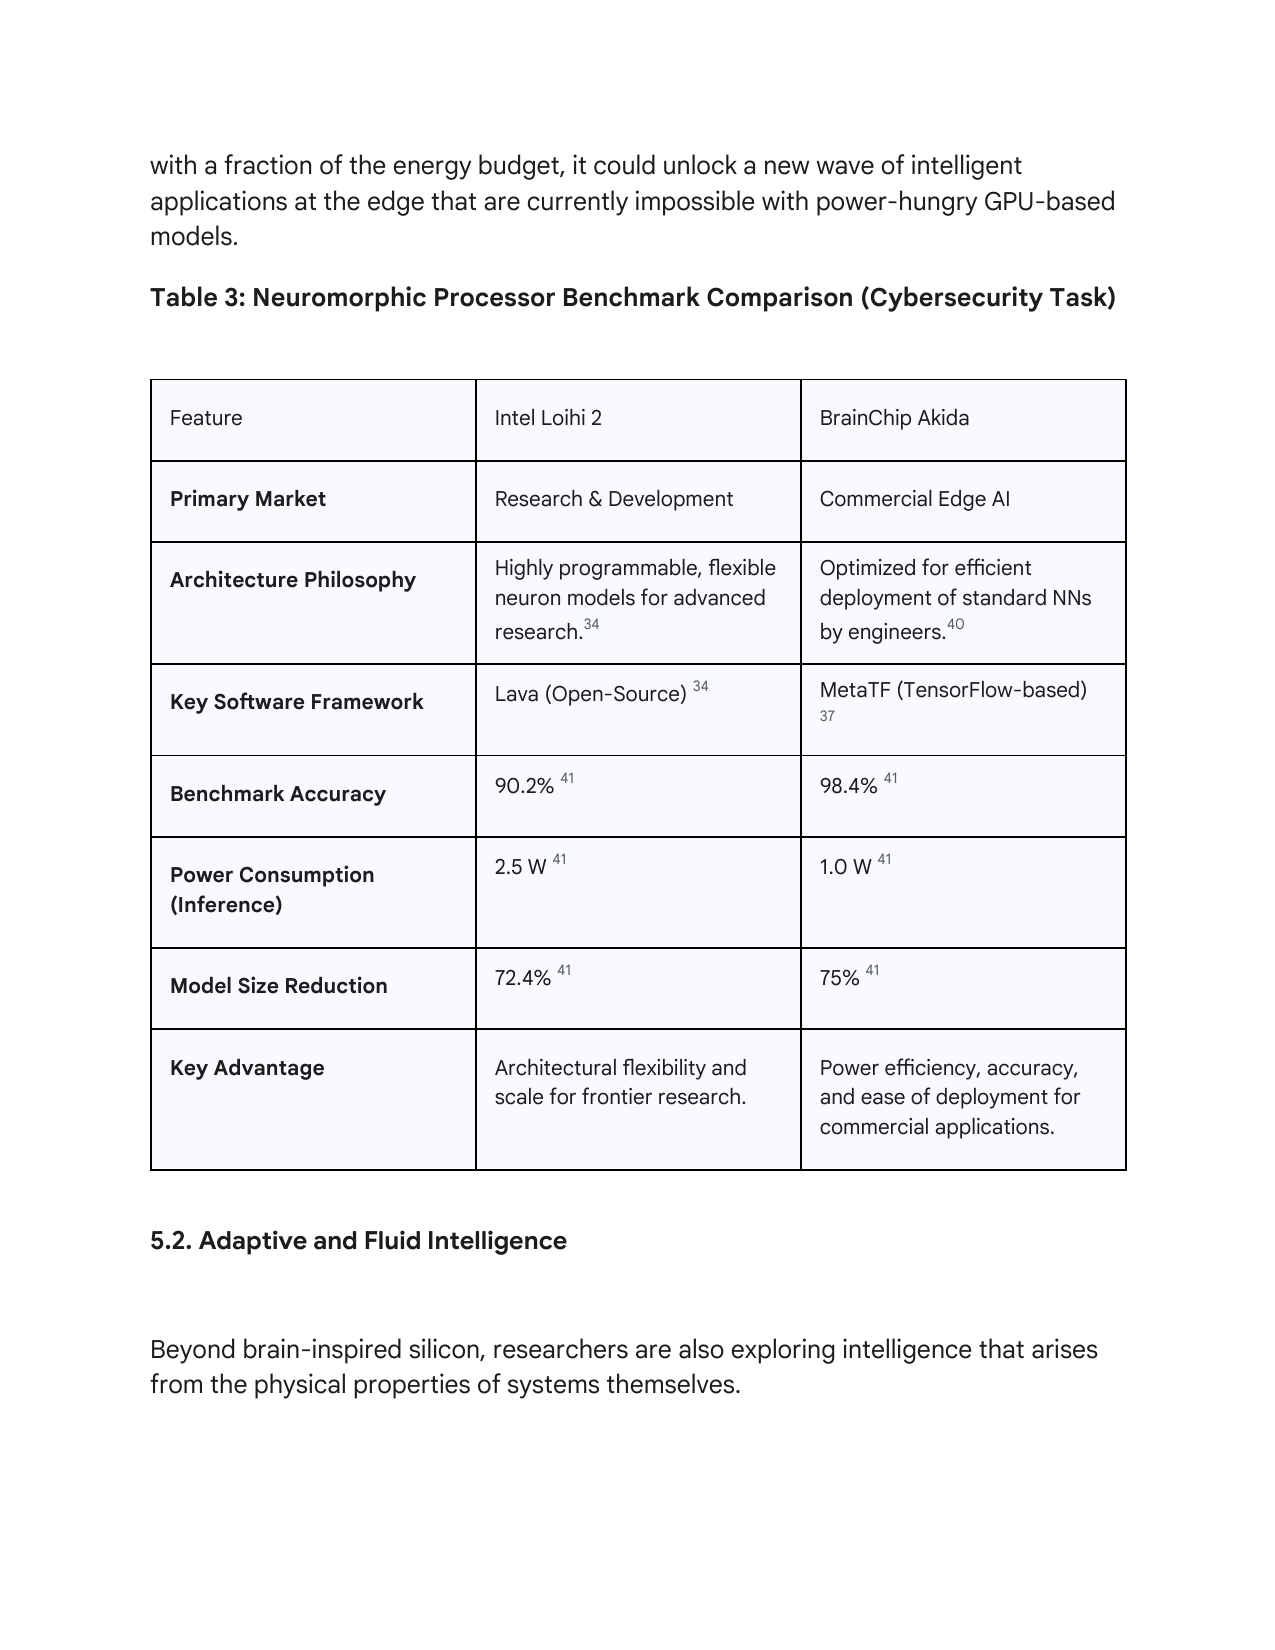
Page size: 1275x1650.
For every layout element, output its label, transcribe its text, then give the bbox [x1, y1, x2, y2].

table_cell 90.2% 41 [477, 756, 800, 836]
table_cell Lava (Open-Source) 34 [477, 665, 800, 755]
text Table 3: Neuromorphic Processor Benchmark Comparison (Cybersecurity Task) [150, 282, 1125, 313]
table_cell 1.0 W 41 [802, 838, 1125, 947]
table_cell Primary Market [152, 462, 475, 541]
table_cell Architectural flexibility and scale for frontier research. [477, 1030, 800, 1169]
table_cell Model Size Reduction [152, 949, 475, 1028]
table_cell Research & Development [477, 462, 800, 541]
table_cell 98.4% 41 [802, 756, 1125, 836]
table_cell Key Advantage [152, 1030, 475, 1169]
table_cell Architecture Philosophy [152, 543, 475, 663]
table_cell 2.5 W 41 [477, 838, 800, 947]
subtitle 5.2. Adaptive and Fluid Intelligence [150, 1225, 1125, 1256]
table_cell Commercial Edge AI [802, 462, 1125, 541]
table_cell Highly programmable, flexible neuron models for advanced research.34 [477, 543, 800, 663]
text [150, 150, 1125, 253]
table_cell Benchmark Accuracy [152, 756, 475, 836]
table_header BrainChip Akida [802, 380, 1125, 460]
table_cell 72.4% 41 [477, 949, 800, 1028]
table_cell Optimized for efficient deployment of standard NNs by engineers.40 [802, 543, 1125, 663]
table_header Feature [152, 380, 475, 460]
table_cell Power Consumption (Inference) [152, 838, 475, 947]
table_cell Power efficiency, accuracy, and ease of deployment for commercial applications. [802, 1030, 1125, 1169]
text Beyond brain-inspired silicon, researchers are also exploring intelligence that arises from the physical properties of systems themselves. [150, 1334, 1125, 1401]
table_header Intel Loihi 2 [477, 380, 800, 460]
table_cell MetaTF (TensorFlow-based) 37 [802, 665, 1125, 755]
table_cell 75% 41 [802, 949, 1125, 1028]
table_cell Key Software Framework [152, 665, 475, 755]
